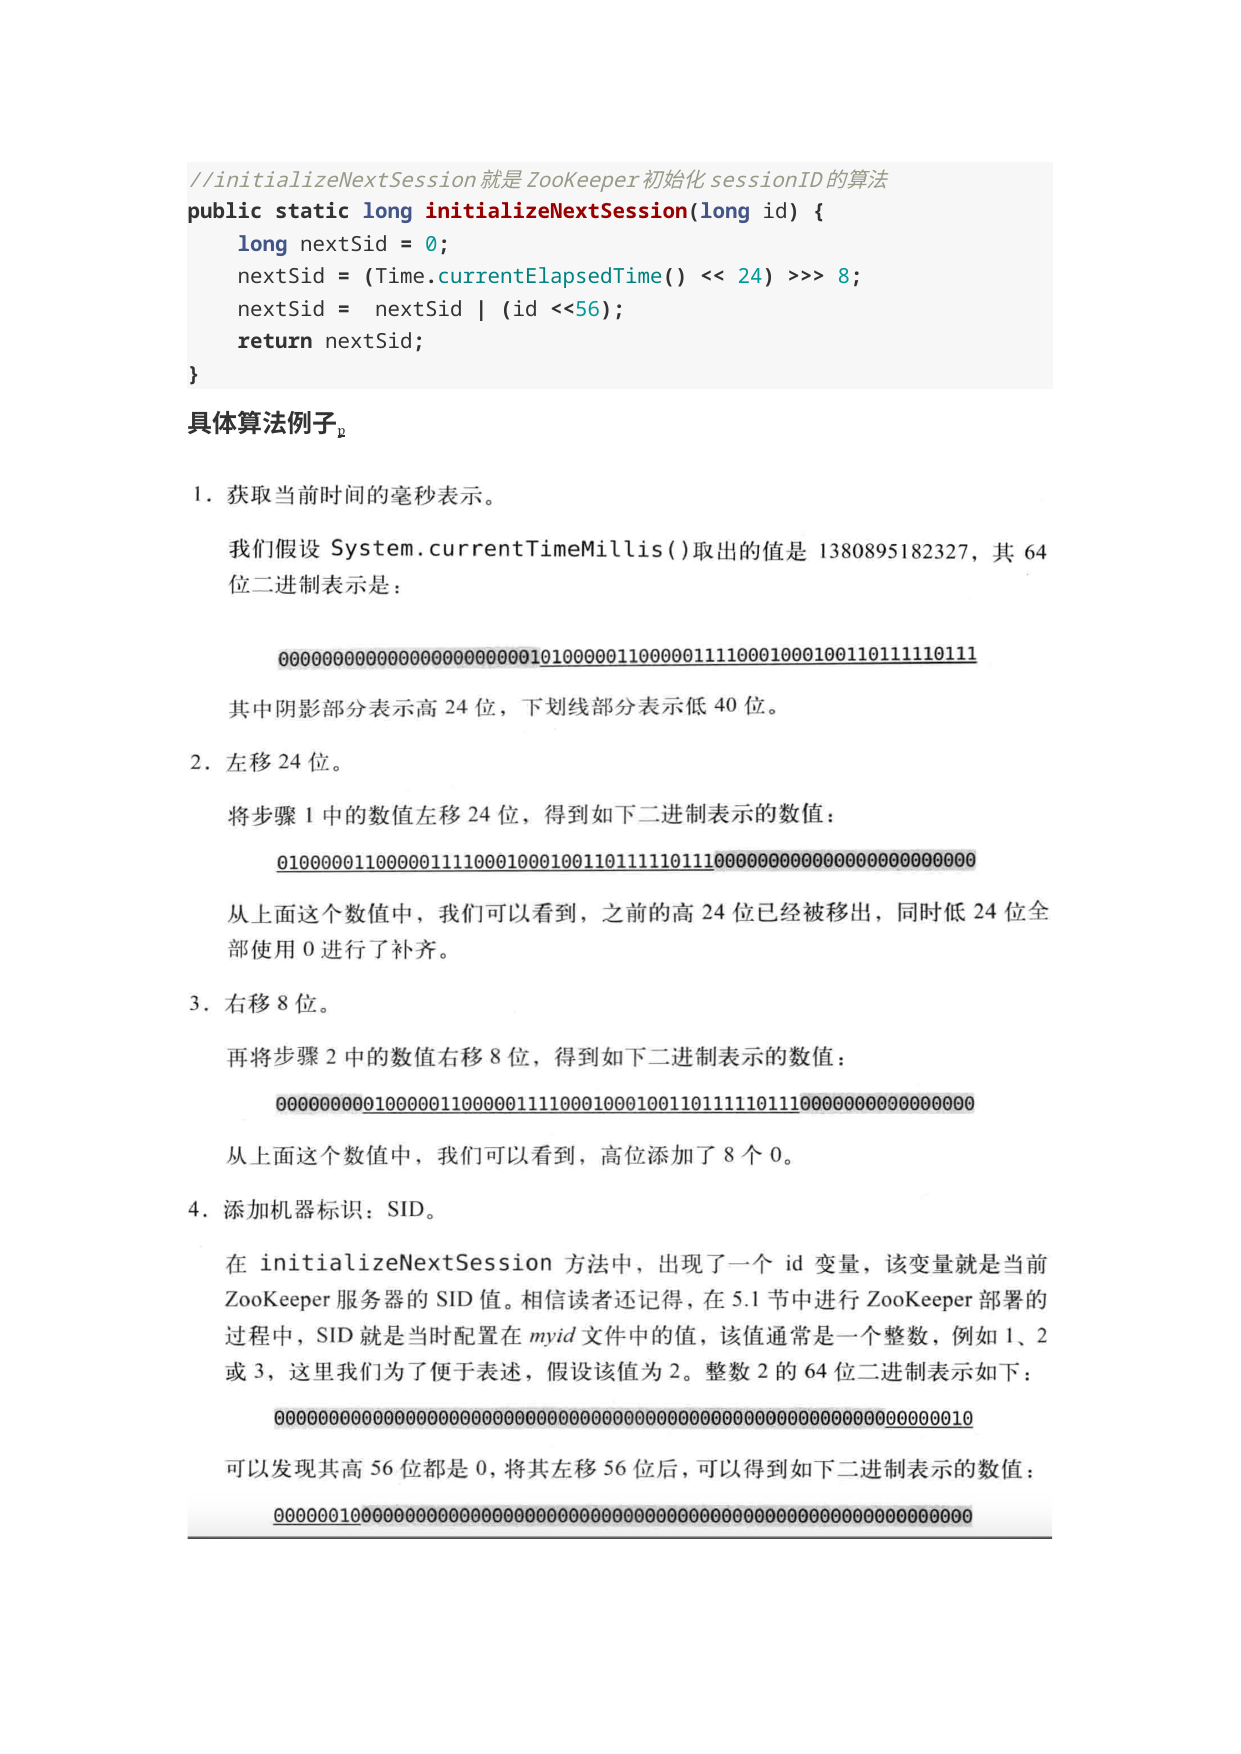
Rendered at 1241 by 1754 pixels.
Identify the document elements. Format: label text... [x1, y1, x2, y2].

text public static long initializeNextSession(long id) { [187, 194, 1053, 227]
text nextSid = (Time.currentElapsedTime() << 24) >>> 8; [187, 259, 1053, 292]
text nextSid = nextSid | (id <<56); [187, 292, 1053, 324]
picture [187, 632, 1053, 1539]
text //initializeNextSession就是ZooKeeper初始化sessionID的算法 [187, 162, 1053, 194]
text 具体算法例子 [187, 389, 1053, 454]
text long nextSid = 0; [187, 227, 1053, 259]
picture [187, 477, 1053, 601]
text } [187, 357, 1053, 389]
text return nextSid; [187, 324, 1053, 357]
